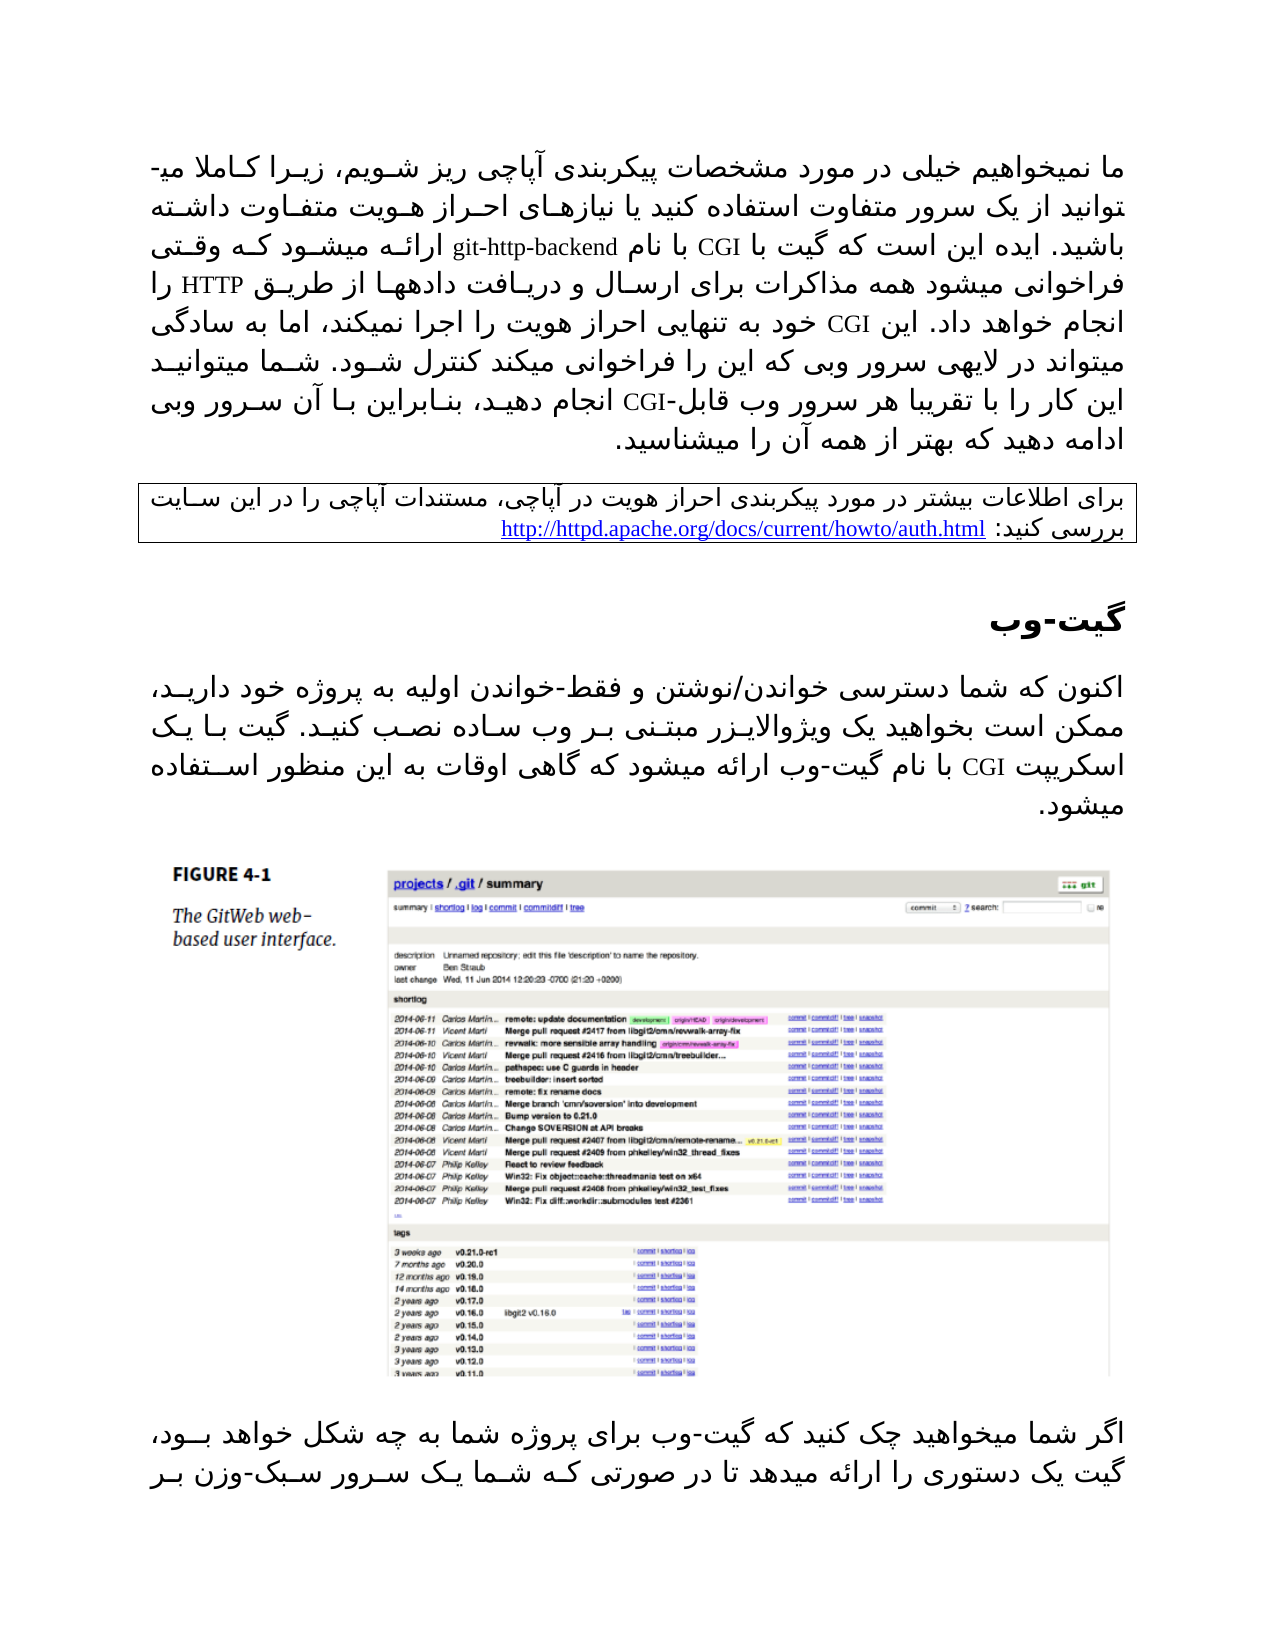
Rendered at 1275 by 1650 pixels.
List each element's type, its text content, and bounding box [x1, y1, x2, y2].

table_header برای اطلاعات بیشتر در مورد پیکربندی احراز هویت در آپاچی، مستندات آپاچی را در این سایت بررسی کنید: http://httpd.apache.org/docs/current/howto/auth.html [139, 484, 1136, 542]
text گیت-وب [150, 601, 1125, 640]
text ما نمیخواهیم خیلی در مورد مشخصات پیکربندی آپاچی ریز شویم، زیرا کاملا میتوانید از یک سرور متفاوت استفاده کنید یا نیازهای احراز هویت متفاوت داشته باشید. ایده این است که گیت با CGI با نام git-http-backend ارائه میشود که وقتی فراخوانی میشود همه مذاکرات برای ارسال و دریافت دادهها از طریق HTTP را انجام خواهد داد. این CGI خود به تنهایی احراز هویت را اجرا نمیکند، اما به سادگی میتواند در لایهی سرور وبی که این را فراخوانی میکند کنترل شود. شما میتوانید این کار را با تقریبا هر سرور وب قابل-CGI انجام دهید، بنابراین با آن سرور وبی ادامه دهید که بهتر از همه آن را میشناسید. [150, 150, 1125, 457]
text اکنون که شما دسترسی خواندن/نوشتن و فقط-خواندن اولیه به پروژه خود دارید، ممکن است بخواهید یک ویژوالایزر مبتنی بر وب ساده نصب کنید. گیت با یک اسکریپت CGI با نام گیت-وب ارائه میشود که گاهی اوقات به این منظور استفاده میشود. [150, 671, 1125, 821]
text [150, 1416, 1125, 1489]
